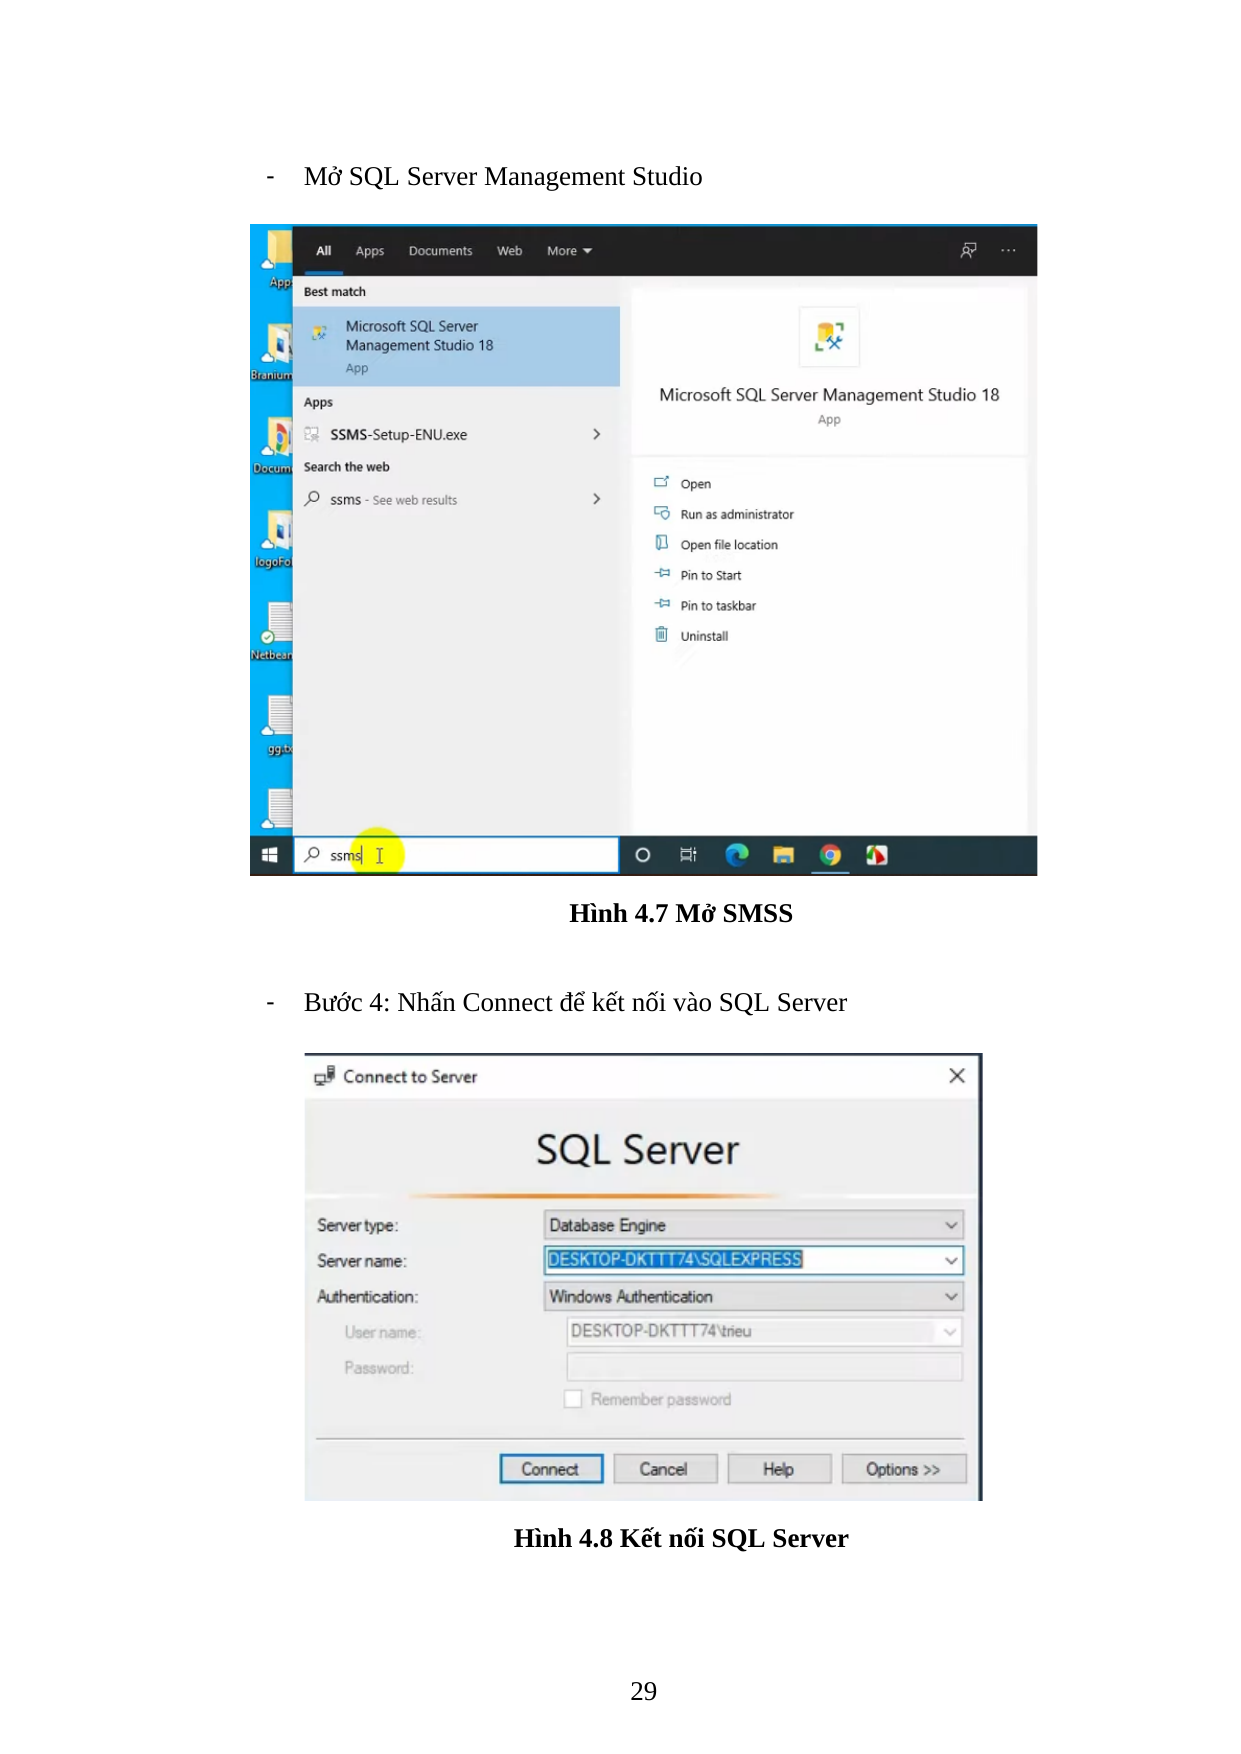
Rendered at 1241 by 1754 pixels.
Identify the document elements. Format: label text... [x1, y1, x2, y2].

list Bước 4: Nhấn Connect để kết nối vào SQL Server [228, 985, 1134, 1018]
picture [304, 1053, 983, 1501]
picture [254, 464, 273, 472]
list Mở SQL Server Management Studio [228, 159, 1134, 192]
picture [250, 224, 1038, 876]
